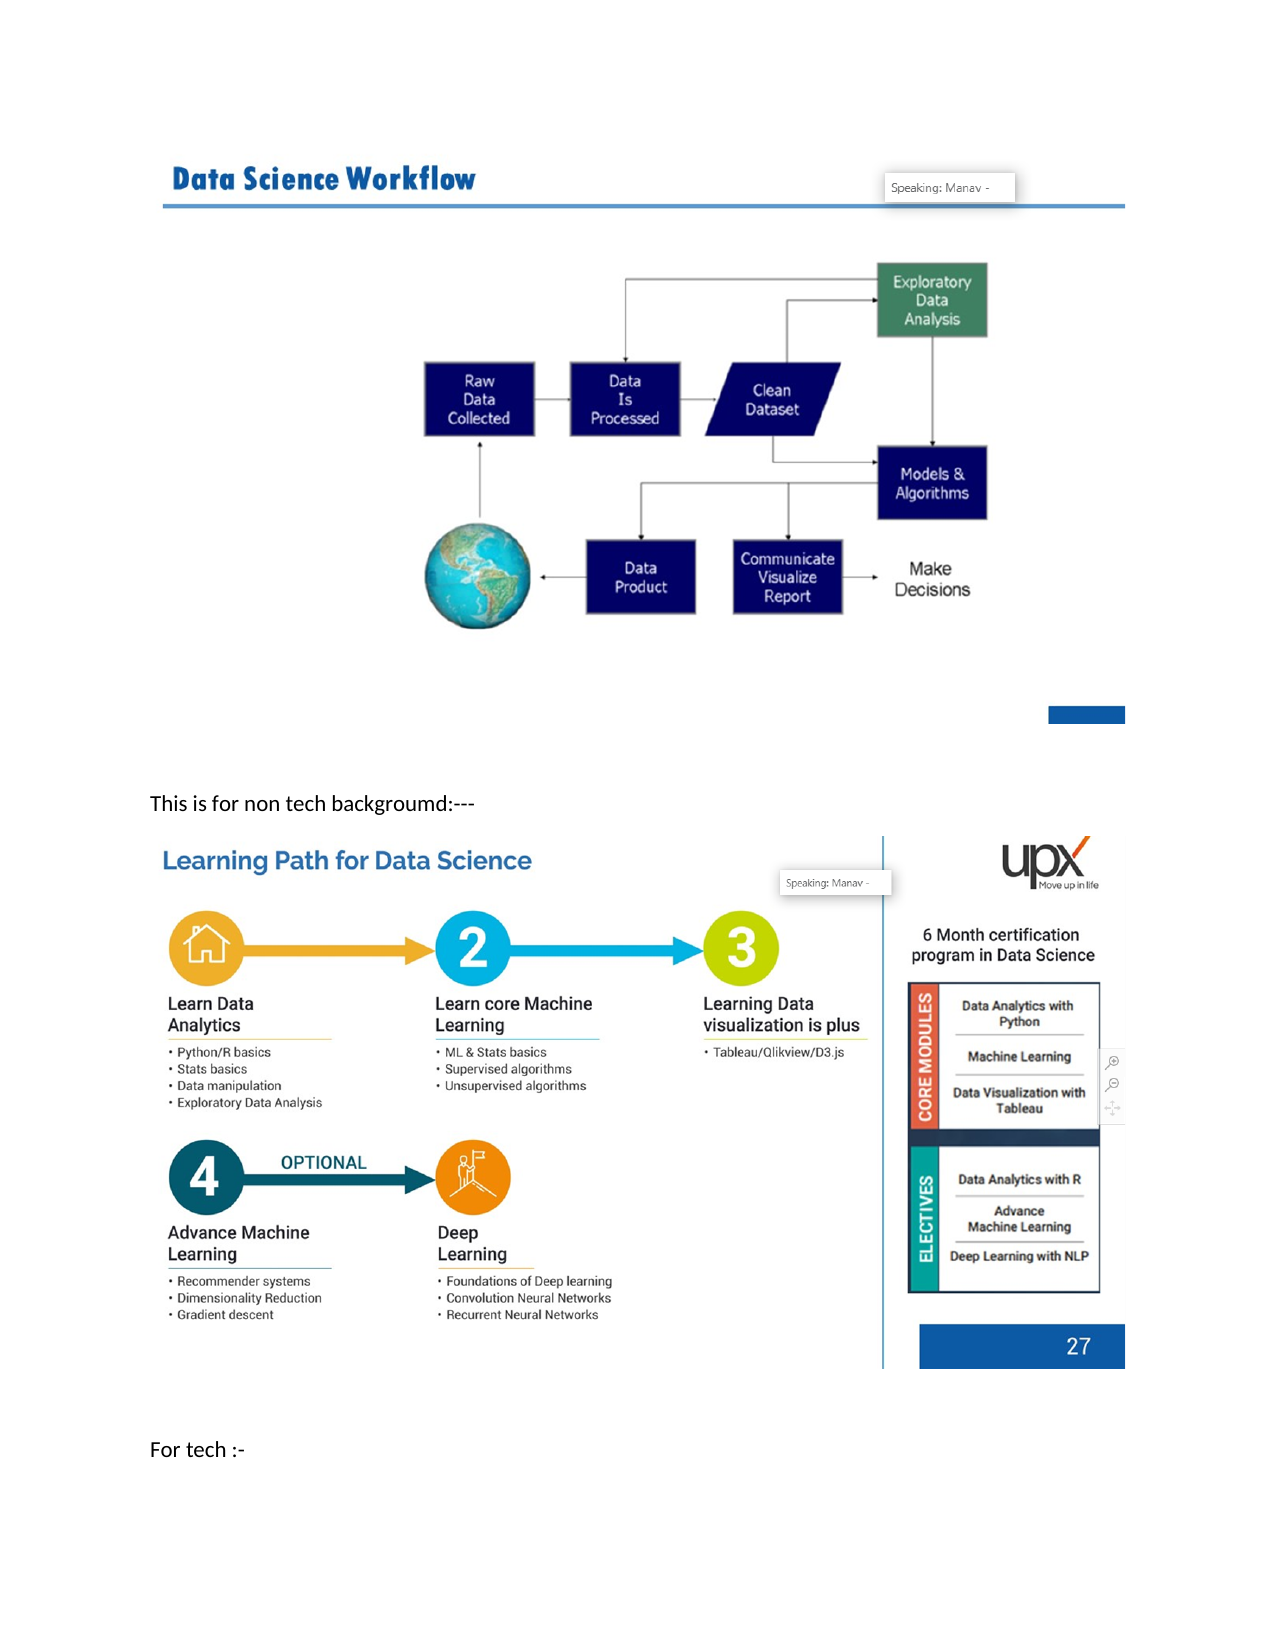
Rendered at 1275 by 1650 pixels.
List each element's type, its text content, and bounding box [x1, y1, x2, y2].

picture [150, 150, 1125, 724]
text This is for non tech backgroumd:--- [150, 789, 1125, 817]
text For tech :- [150, 1435, 1125, 1463]
picture [150, 836, 1125, 1369]
